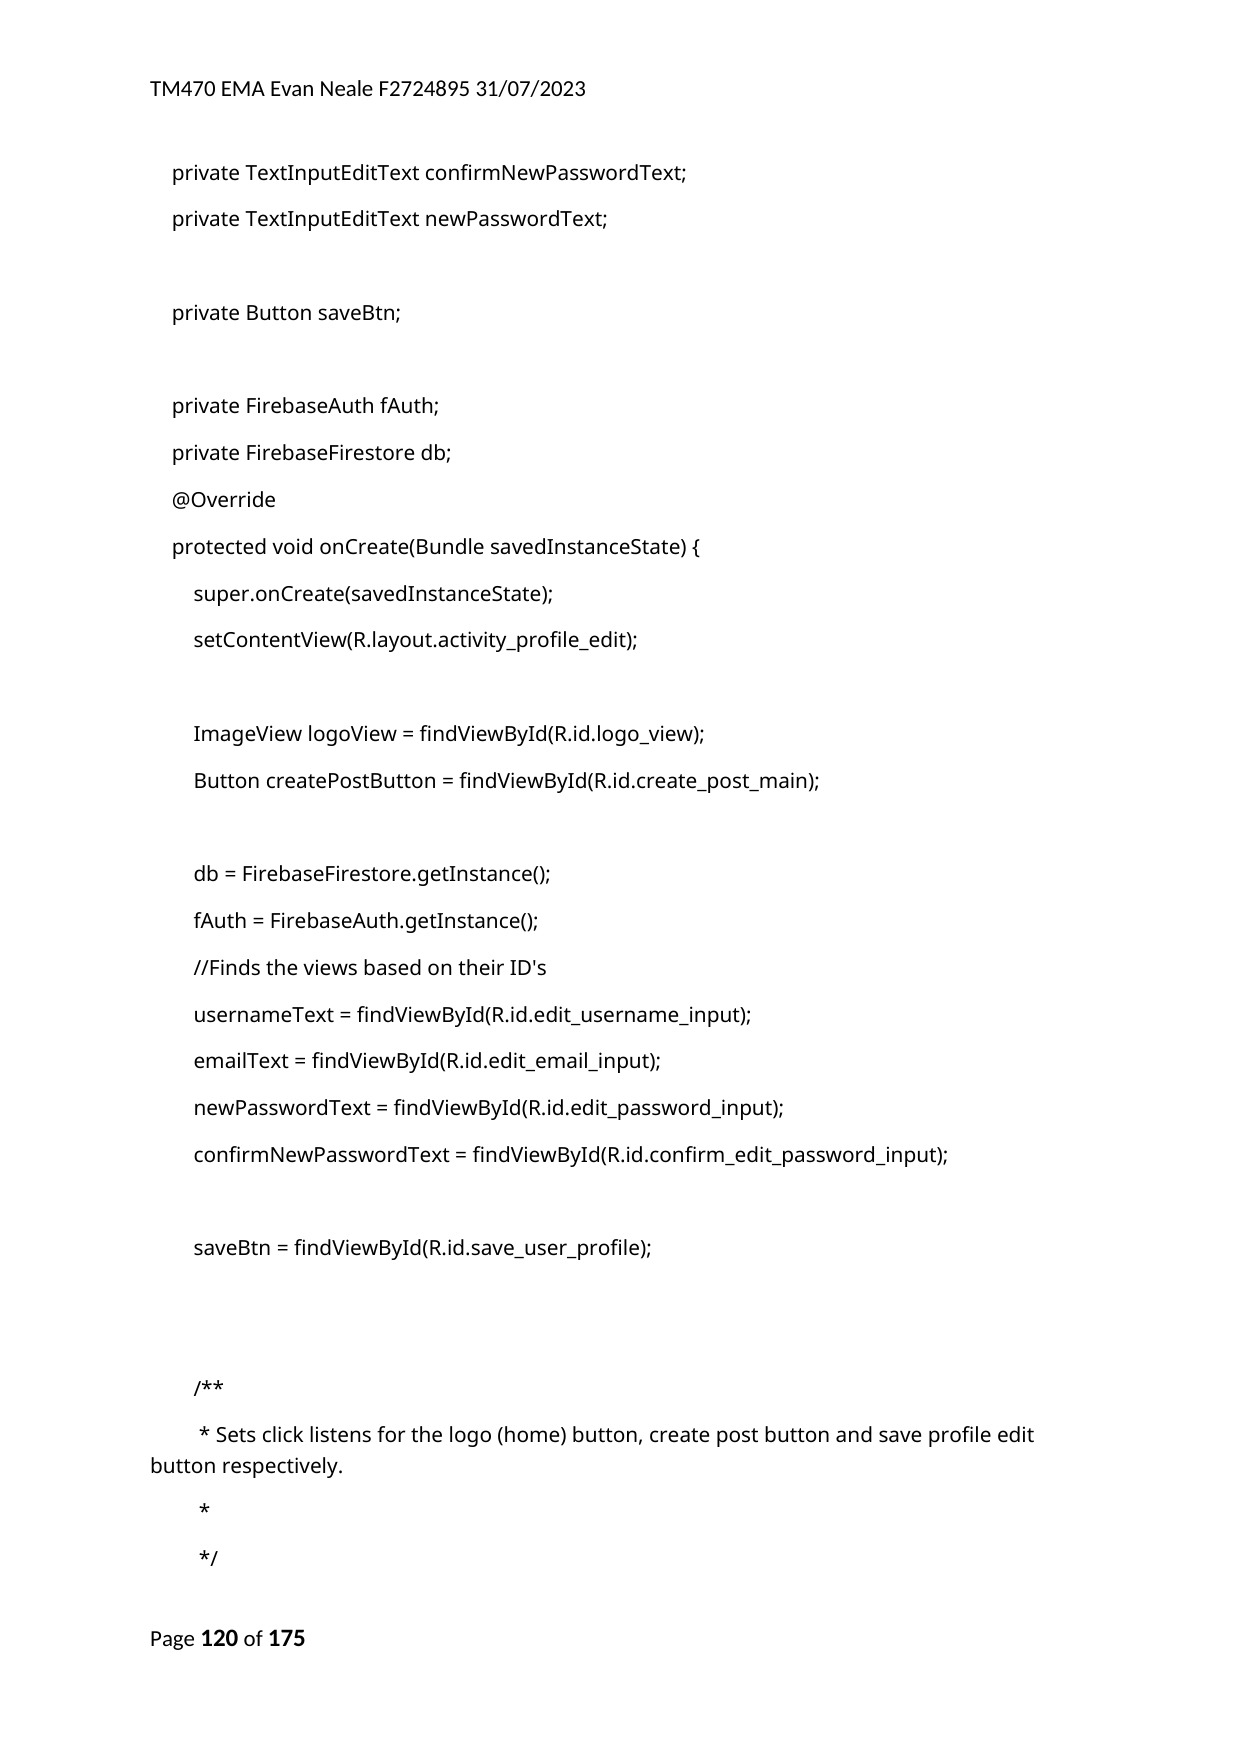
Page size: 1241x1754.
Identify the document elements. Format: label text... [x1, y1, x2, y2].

text usernameText = findViewById(R.id.edit_username_input); [150, 1000, 1090, 1028]
text private Button saveBtn; [150, 298, 1090, 327]
text setContentView(R.layout.activity_profile_edit); [150, 626, 1090, 654]
text Button createPostButton = findViewById(R.id.create_post_main); [150, 766, 1090, 794]
text */ [150, 1544, 1090, 1573]
text db = FirebaseFirestore.getInstance(); [150, 859, 1090, 888]
text protected void onCreate(Bundle savedInstanceState) { [150, 532, 1090, 560]
text confirmNewPasswordText = findViewById(R.id.confirm_edit_password_input); [150, 1140, 1090, 1168]
text private TextInputEditText newPasswordText; [150, 204, 1090, 233]
text private TextInputEditText confirmNewPasswordText; [150, 158, 1090, 186]
text private FirebaseAuth fAuth; [150, 392, 1090, 420]
text ImageView logoView = findViewById(R.id.logo_view); [150, 719, 1090, 747]
text /** [150, 1374, 1090, 1402]
text @Override [150, 485, 1090, 514]
text saveBtn = findViewById(R.id.save_user_profile); [150, 1233, 1090, 1262]
text * [150, 1497, 1090, 1526]
text * Sets click listens for the logo (home) button, create post button and save profile edit button respectively. [150, 1421, 1090, 1479]
text //Finds the views based on their ID's [150, 953, 1090, 981]
text private FirebaseFirestore db; [150, 438, 1090, 467]
text fAuth = FirebaseAuth.getInstance(); [150, 906, 1090, 934]
text super.onCreate(savedInstanceState); [150, 579, 1090, 607]
text emailText = findViewById(R.id.edit_email_input); [150, 1046, 1090, 1075]
text newPasswordText = findViewById(R.id.edit_password_input); [150, 1093, 1090, 1122]
